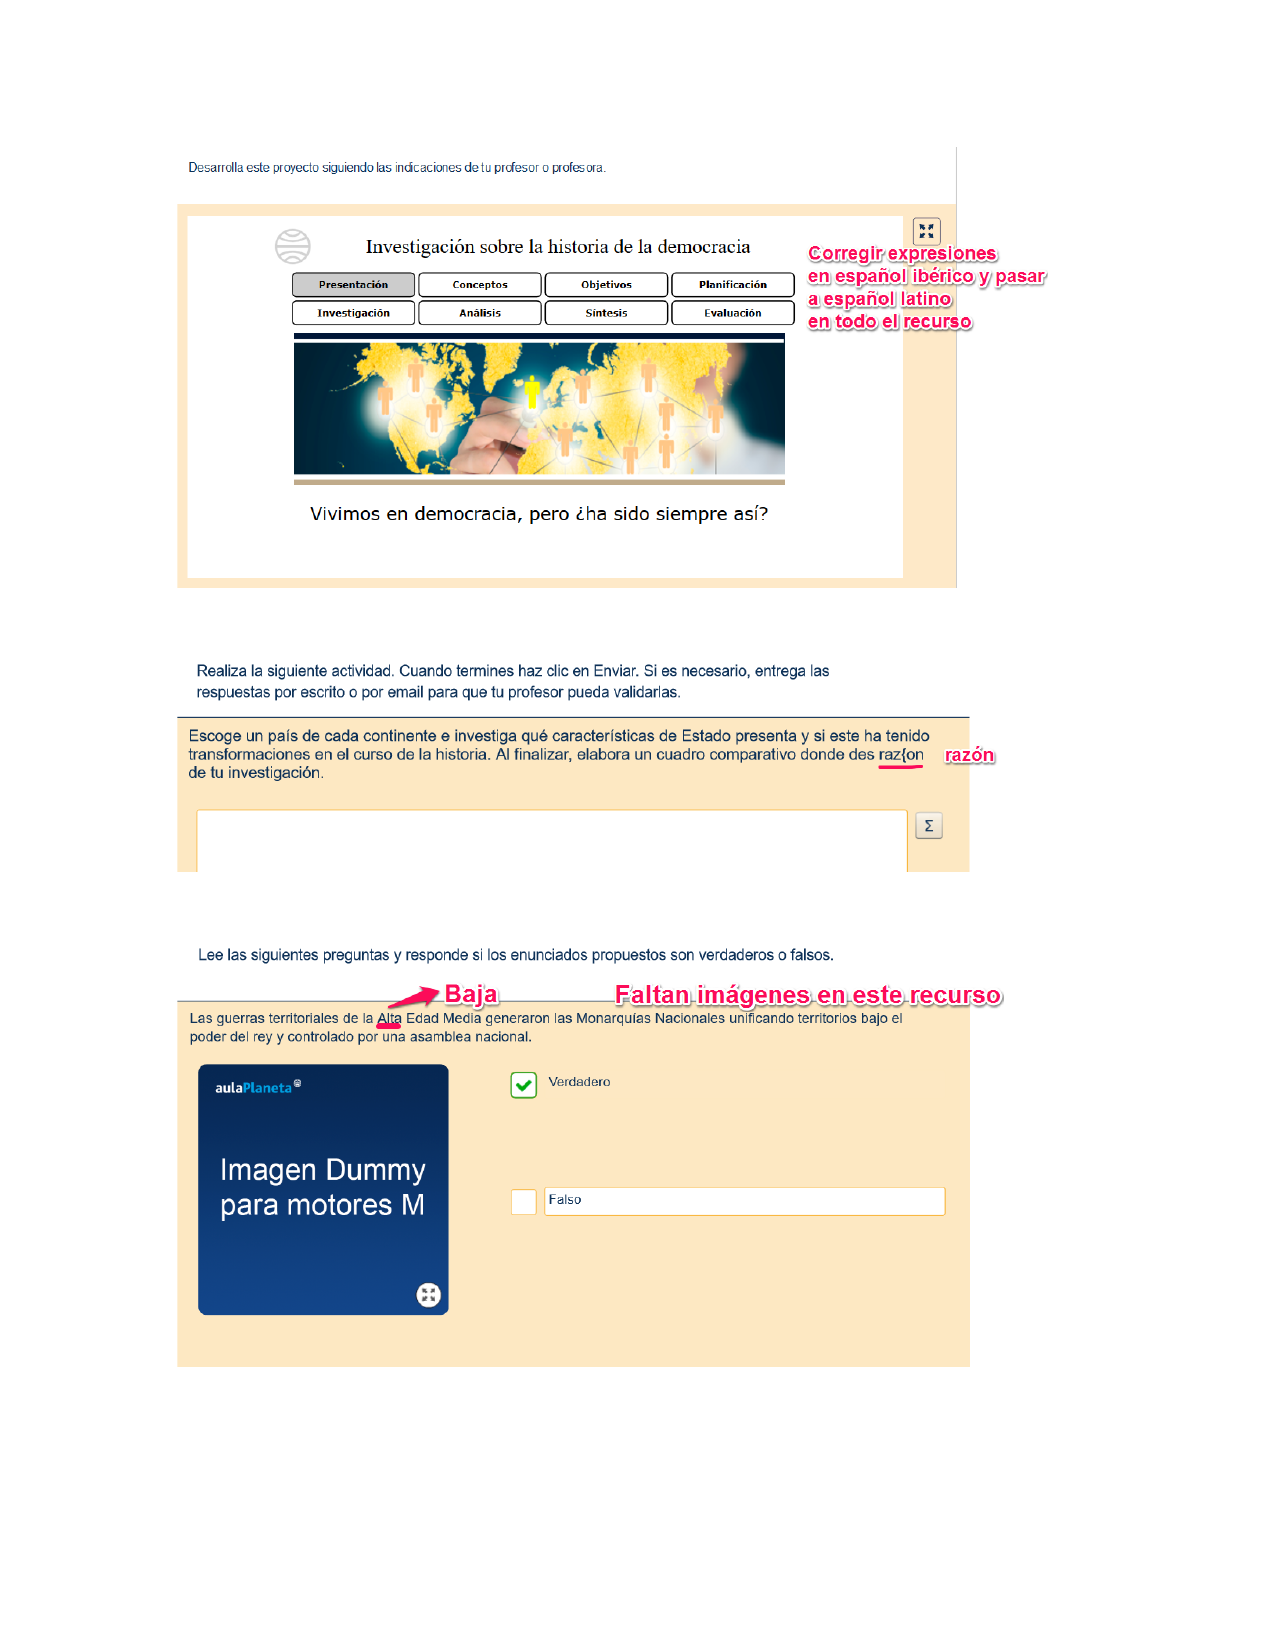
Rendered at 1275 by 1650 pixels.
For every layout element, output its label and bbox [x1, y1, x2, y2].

picture [177, 937, 1098, 1367]
picture [177, 653, 1098, 872]
picture [177, 147, 1098, 588]
